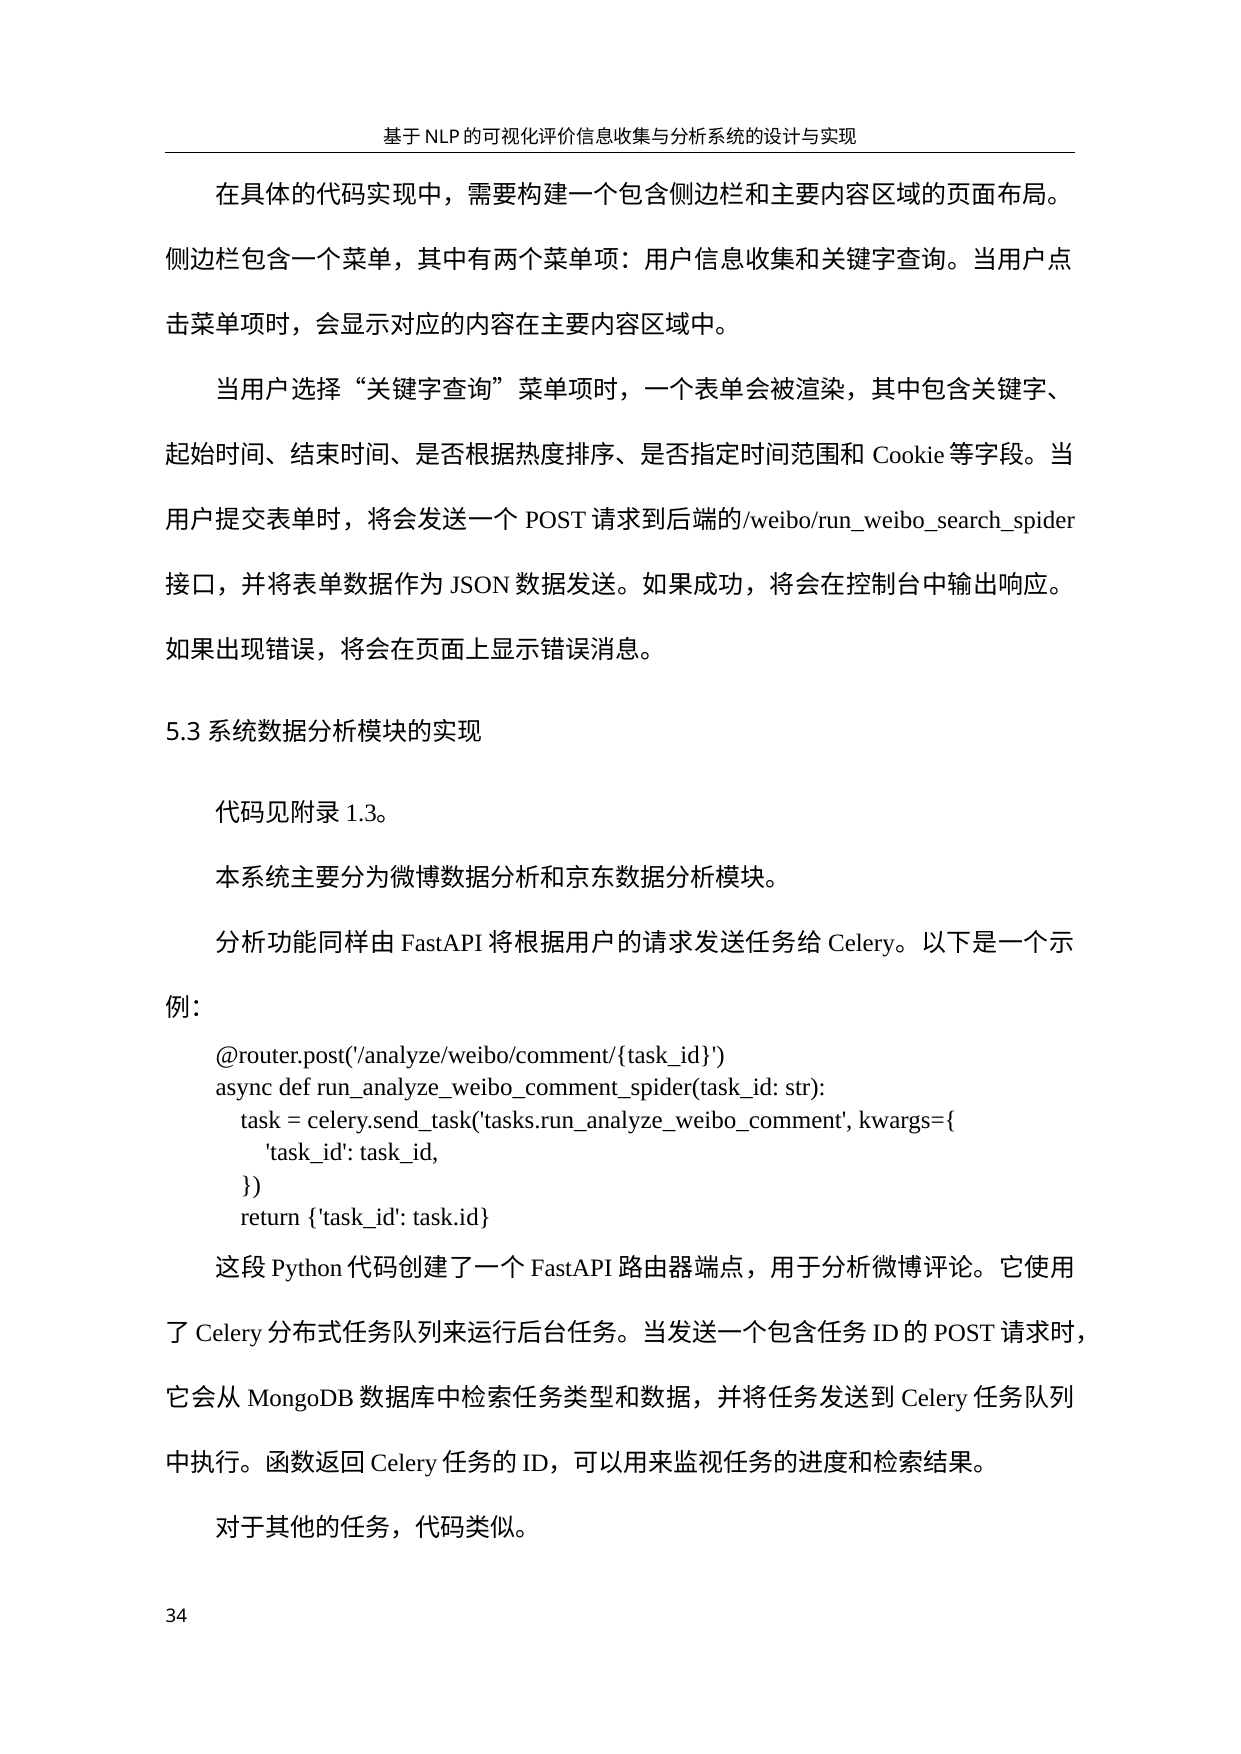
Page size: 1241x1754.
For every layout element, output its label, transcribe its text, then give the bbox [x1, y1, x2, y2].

text 在具体的代码实现中，需要构建一个包含侧边栏和主要内容区域的页面布局。侧边栏包含一个菜单，其中有两个菜单项：用户信息收集和关键字查询。当用户点击菜单项时，会显示对应的内容在主要内容区域中。 [165, 160, 1075, 355]
text task = celery.send_task('tasks.run_analyze_weibo_comment', kwargs={ [165, 1103, 1075, 1135]
text 代码见附录1.3。 [165, 778, 1075, 843]
subtitle 5.3 系统数据分析模块的实现 [165, 697, 1075, 762]
text }) [165, 1168, 1075, 1200]
text 本系统主要分为微博数据分析和京东数据分析模块。 [165, 843, 1075, 908]
text 'task_id': task_id, [165, 1135, 1075, 1168]
text 当用户选择“关键字查询”菜单项时，一个表单会被渲染，其中包含关键字、起始时间、结束时间、是否根据热度排序、是否指定时间范围和Cookie等字段。当用户提交表单时，将会发送一个POST请求到后端的/weibo/run_weibo_search_spider接口，并将表单数据作为JSON数据发送。如果成功，将会在控制台中输出响应。如果出现错误，将会在页面上显示错误消息。 [165, 355, 1075, 680]
text 这段Python代码创建了一个FastAPI路由器端点，用于分析微博评论。它使用了Celery分布式任务队列来运行后台任务。当发送一个包含任务ID的POST请求时，它会从MongoDB数据库中检索任务类型和数据，并将任务发送到Celery任务队列中执行。函数返回Celery任务的ID，可以用来监视任务的进度和检索结果。 [165, 1233, 1075, 1493]
text 对于其他的任务，代码类似。 [165, 1493, 1075, 1558]
text return {'task_id': task.id} [165, 1200, 1075, 1233]
text @router.post('/analyze/weibo/comment/{task_id}') [165, 1038, 1075, 1070]
text 分析功能同样由FastAPI将根据用户的请求发送任务给Celery。以下是一个示例： [165, 908, 1075, 1038]
text async def run_analyze_weibo_comment_spider(task_id: str): [165, 1070, 1075, 1103]
